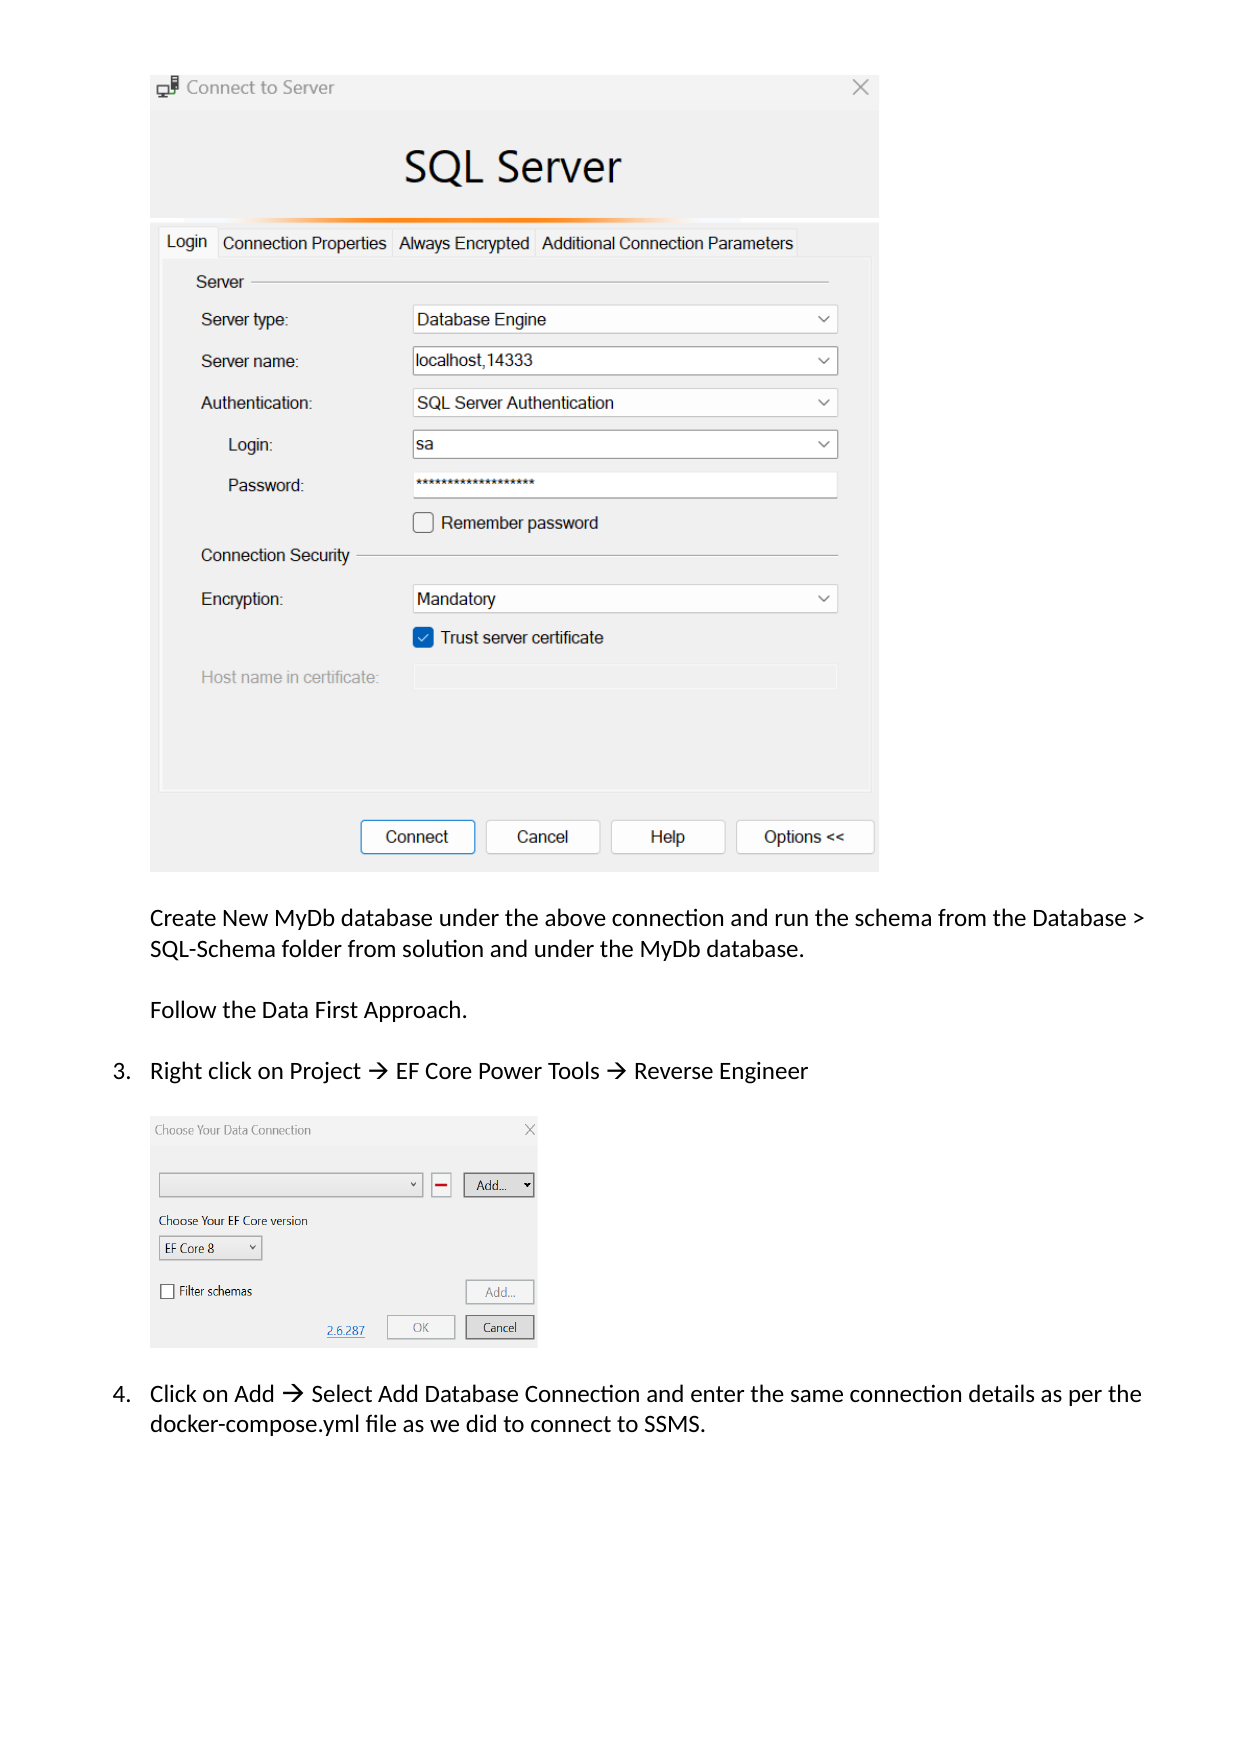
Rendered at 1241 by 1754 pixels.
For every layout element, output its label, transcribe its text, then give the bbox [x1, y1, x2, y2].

text Follow the Data First Approach. [75, 994, 1165, 1024]
list Right click on Project EF Core Power Tools Reverse Engineer [112, 1055, 1165, 1086]
picture [150, 75, 880, 872]
list Click on Add Select Add Database Connection and enter the same connection details as per the docker-compose.yml file as we did to connect to SSMS. [112, 1378, 1165, 1439]
picture [150, 1116, 538, 1348]
list Create New MyDb database under the above connection and run the schema from the Database > SQL-Schema folder from solution and under the MyDb database. [150, 902, 1165, 963]
